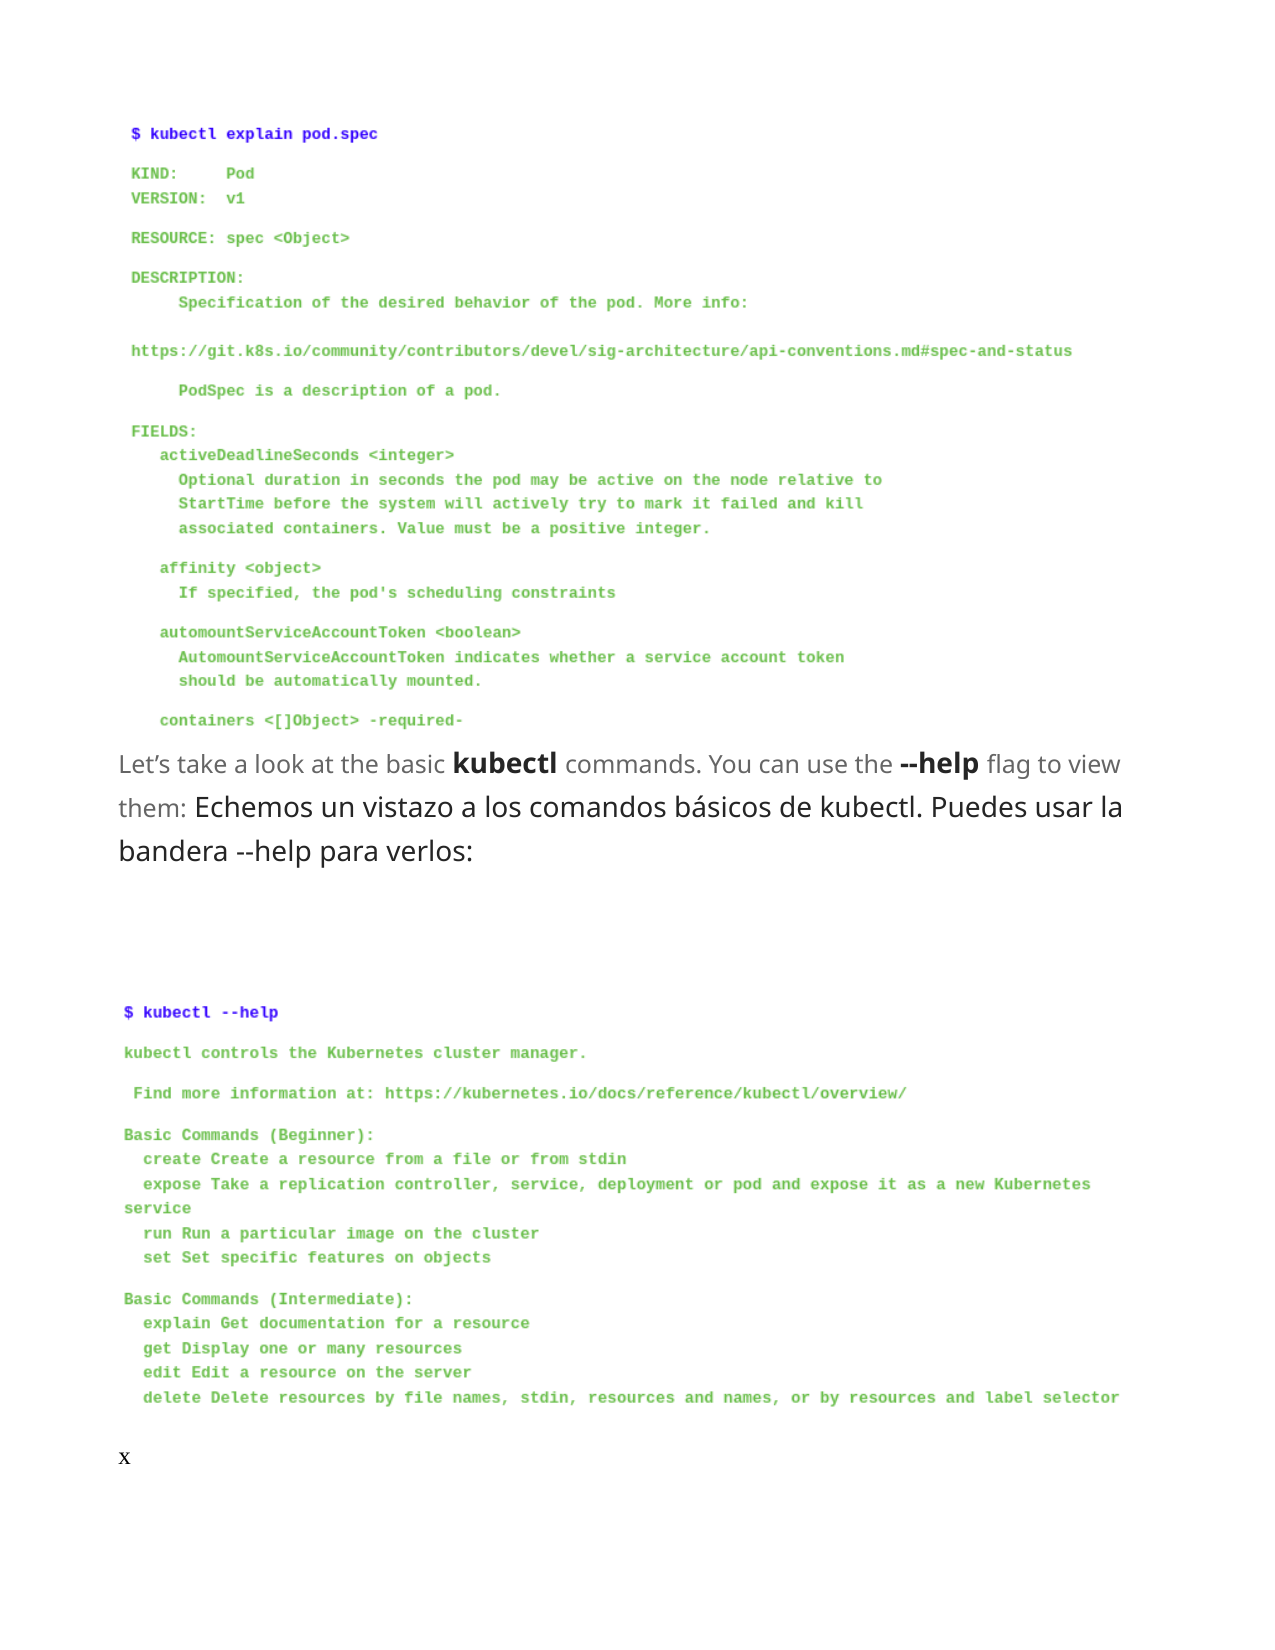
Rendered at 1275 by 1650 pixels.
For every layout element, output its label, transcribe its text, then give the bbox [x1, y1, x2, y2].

picture [118, 118, 1157, 738]
text Let’s take a look at the basic kubectl commands. You can use the --help flag to view them: Echemos un vistazo a los comandos básicos de kubectl. Puedes usar la bandera --help para verlos: [118, 738, 1157, 869]
picture [118, 996, 1157, 1418]
text x [118, 1418, 1157, 1470]
